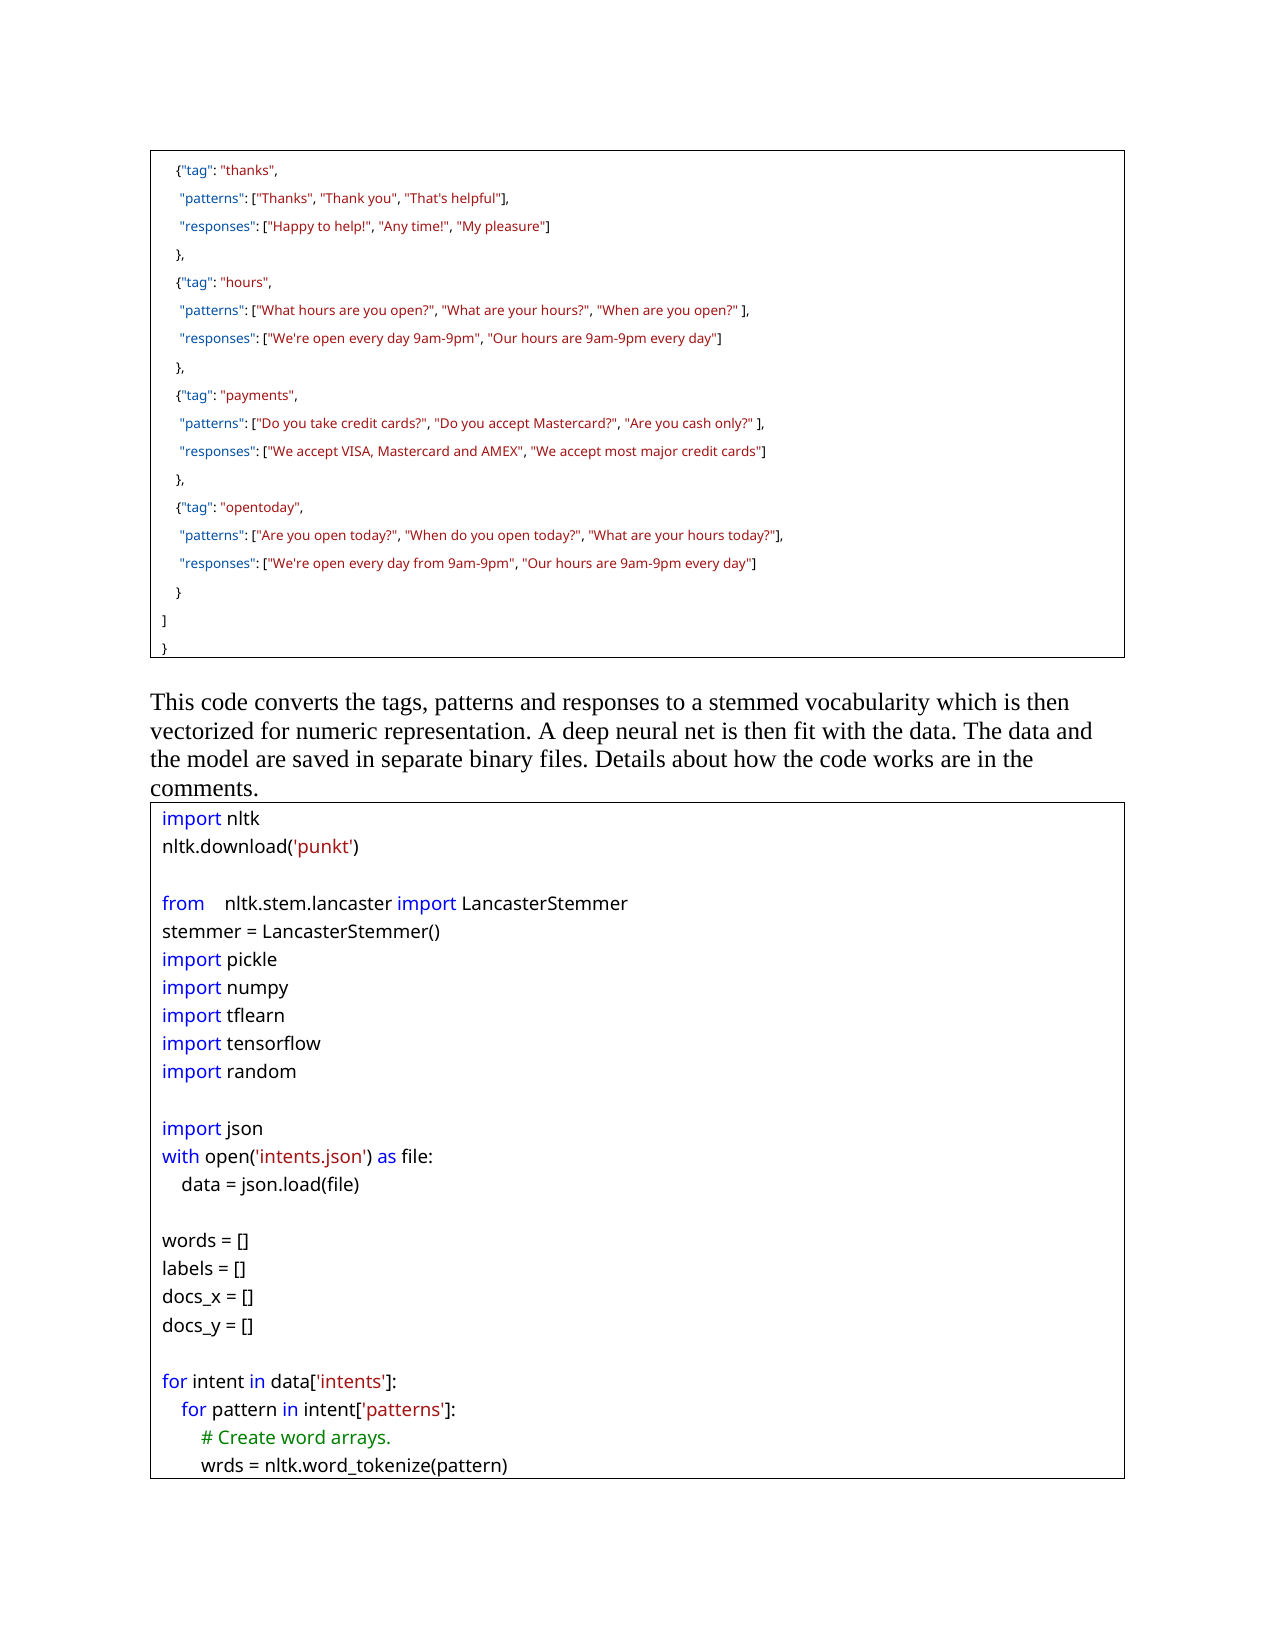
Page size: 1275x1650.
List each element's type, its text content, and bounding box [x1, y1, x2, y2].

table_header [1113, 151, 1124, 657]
text This code converts the tags, patterns and responses to a stemmed vocabularity which is then vectorized for numeric representation. A deep neural net is then fit with the data. The data and the model are saved in separate binary files. Details about how the code works are in the comments. [150, 687, 1125, 802]
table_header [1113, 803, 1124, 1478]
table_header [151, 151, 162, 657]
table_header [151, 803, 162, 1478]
